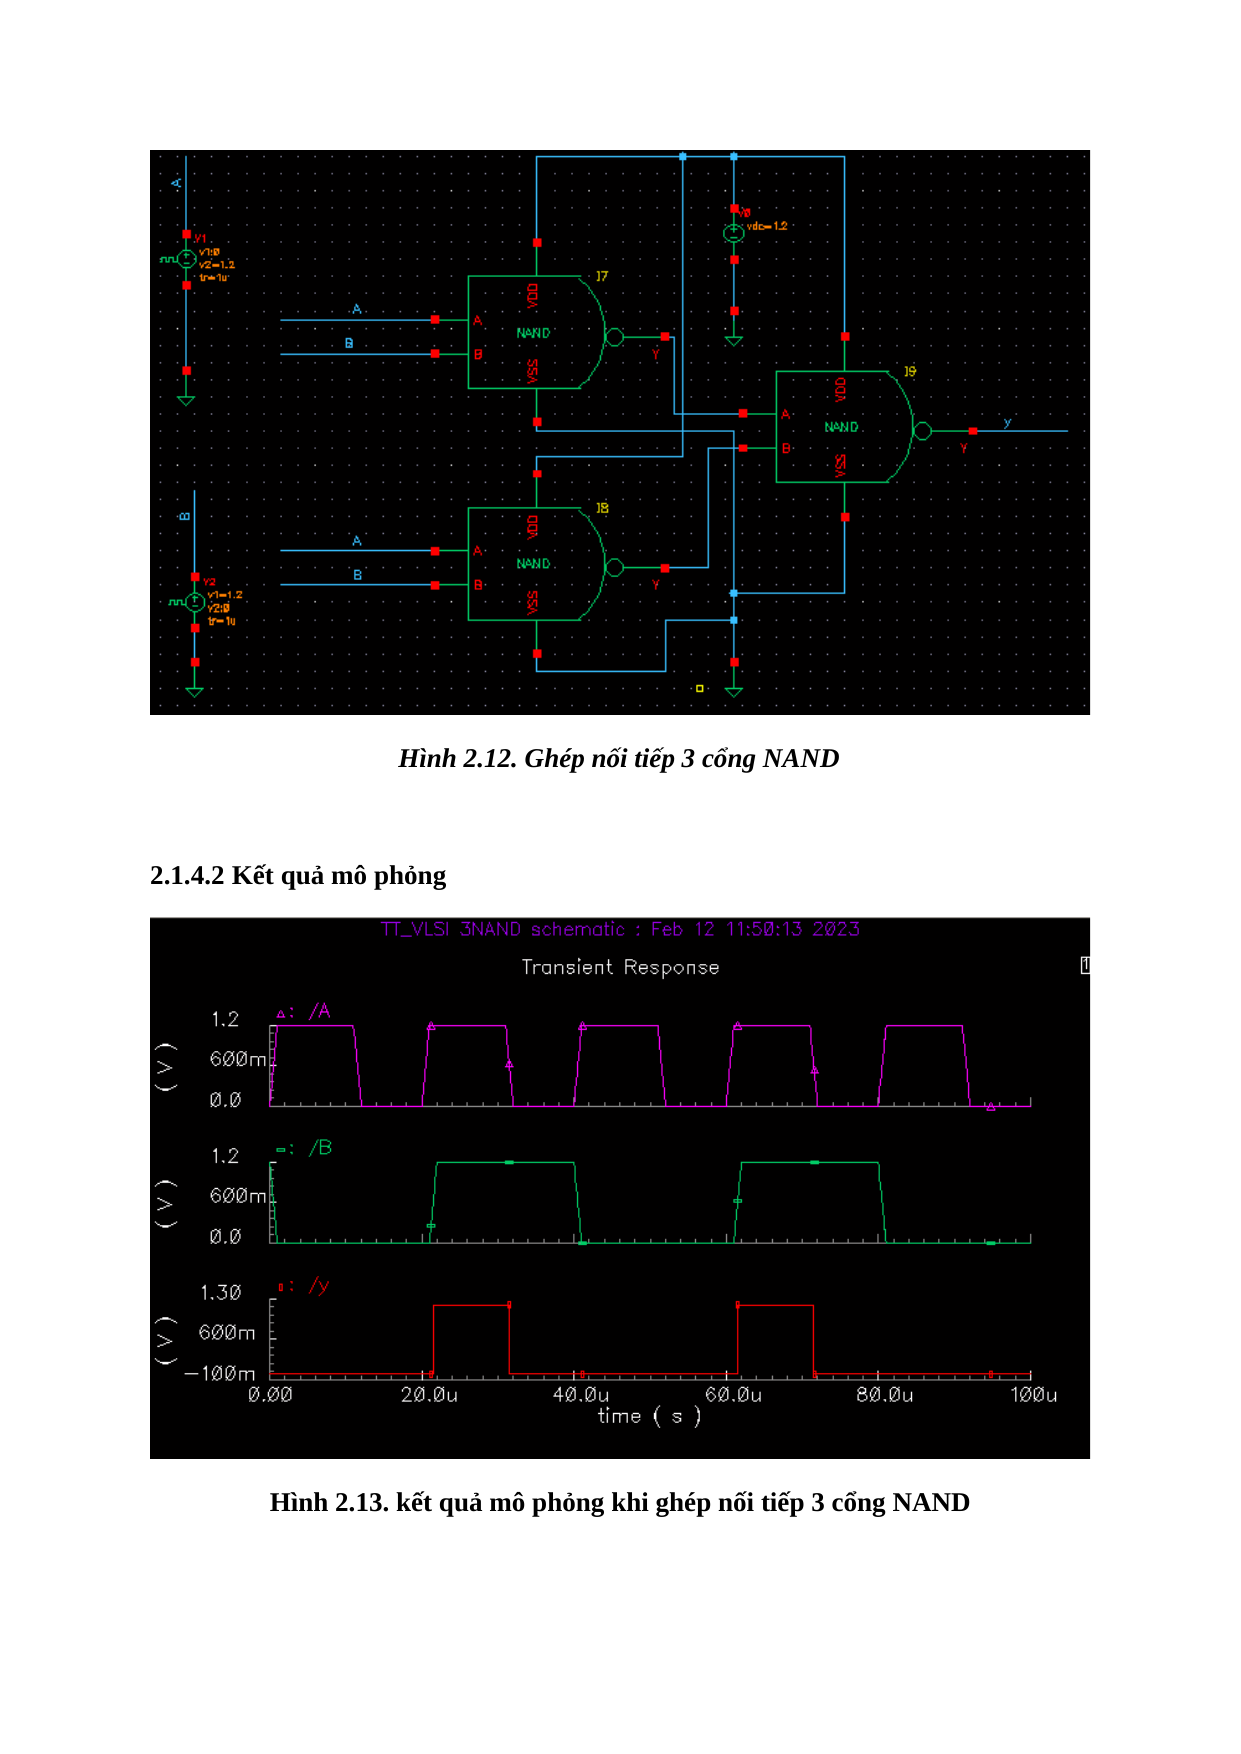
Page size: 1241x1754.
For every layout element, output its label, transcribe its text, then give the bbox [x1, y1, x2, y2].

list Kết quả mô phỏng [150, 859, 1090, 890]
text Hình 2.12. Ghép nối tiếp 3 cổng NAND [150, 742, 1090, 773]
picture [150, 917, 1091, 1459]
picture [150, 150, 1091, 715]
text Hình 2.13. kết quả mô phỏng khi ghép nối tiếp 3 cổng NAND [150, 1486, 1090, 1517]
